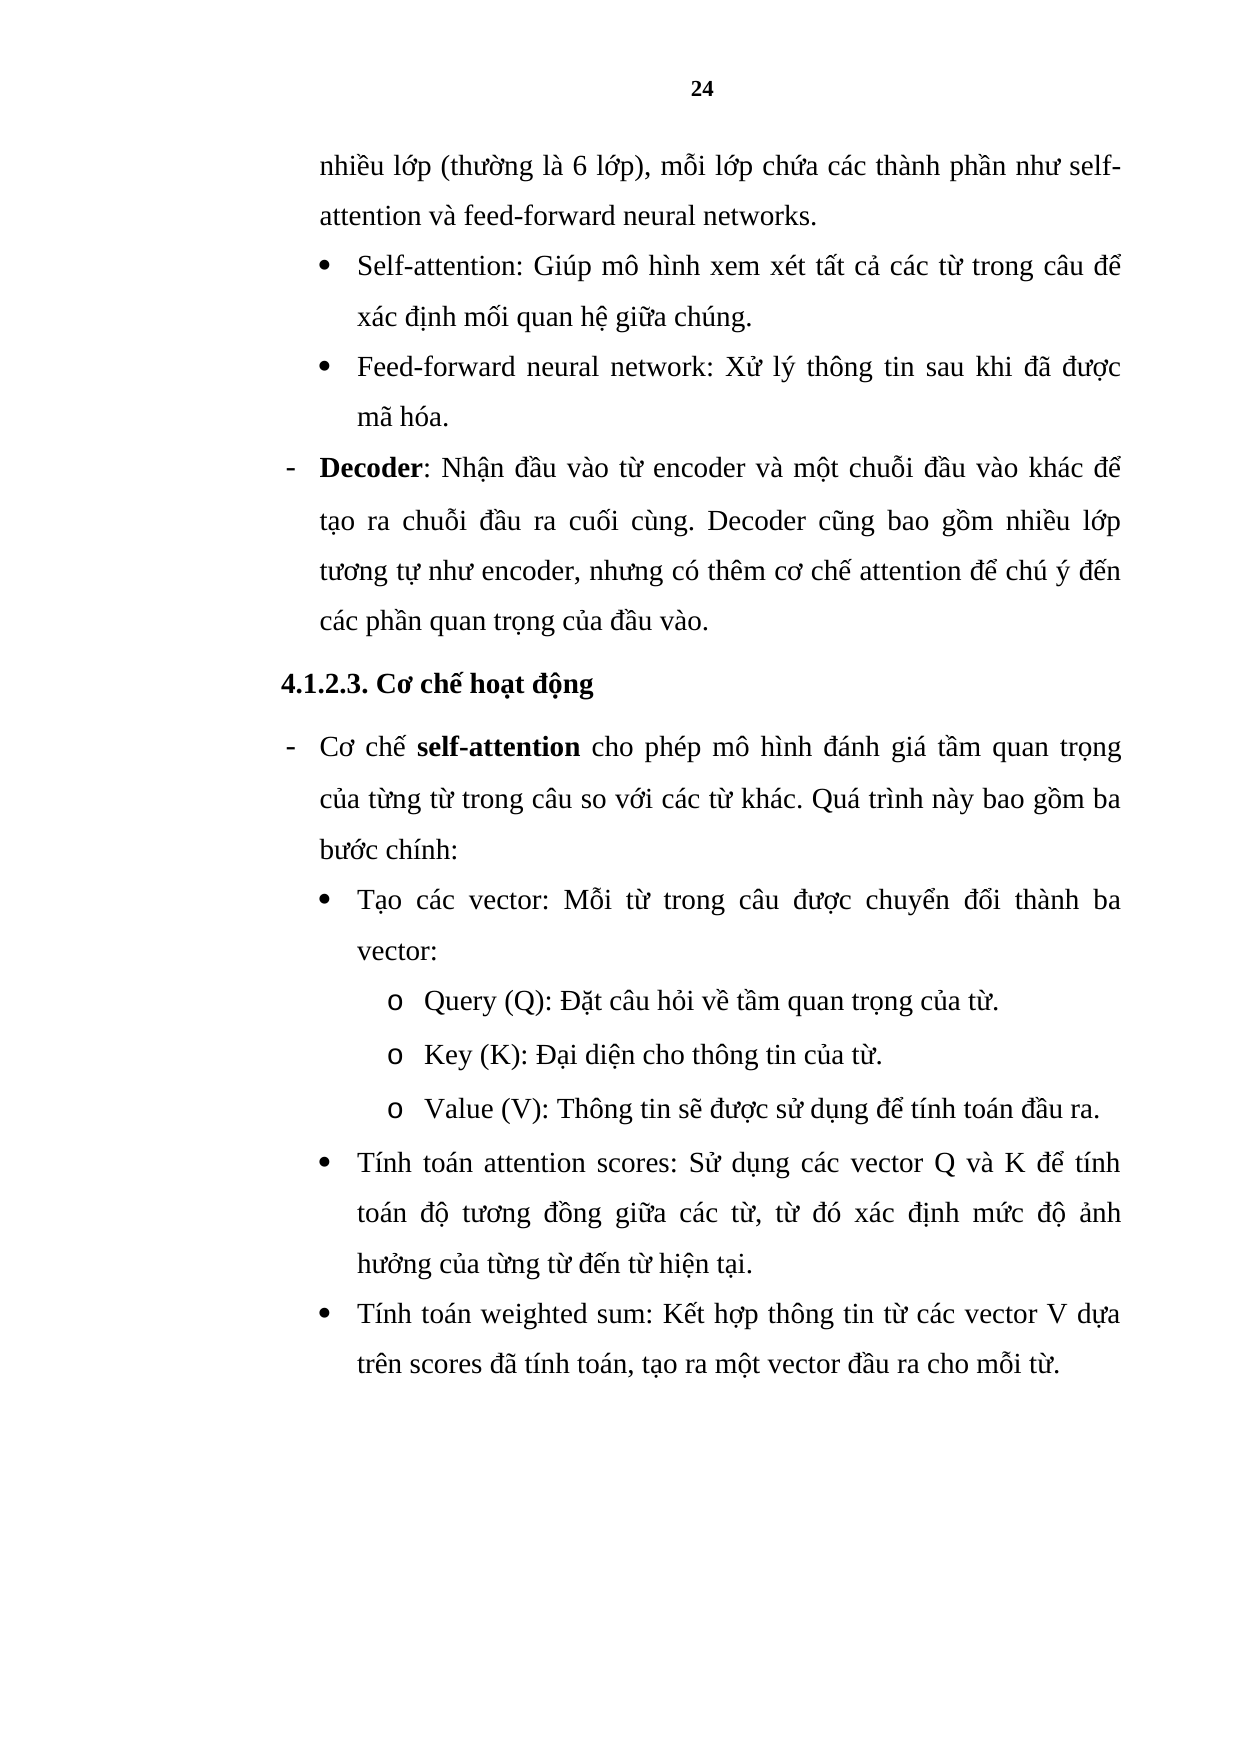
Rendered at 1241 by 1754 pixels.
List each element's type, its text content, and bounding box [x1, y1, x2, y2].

list Tạo các vector: Mỗi từ trong câu được chuyển đổi thành ba vector: [319, 882, 1122, 966]
list Tính toán weighted sum: Kết hợp thông tin từ các vector V dựa trên scores đã tính toán, tạo ra một vector đầu ra cho mỗi từ. [319, 1296, 1122, 1380]
list Feed-forward neural network: Xử lý thông tin sau khi đã được mã hóa. [319, 349, 1122, 433]
list Self-attention: Giúp mô hình xem xét tất cả các từ trong câu để xác định mối quan hệ giữa chúng. [319, 248, 1122, 332]
list Key (K): Đại diện cho thông tin của từ. [386, 1037, 1122, 1073]
list Decoder: Nhận đầu vào từ encoder và một chuỗi đầu vào khác để tạo ra chuỗi đầu ra cuối cùng. Decoder cũng bao gồm nhiều lớp tương tự như encoder, nhưng có thêm cơ chế attention để chú ý đến các phần quan trọng của đầu vào. [282, 450, 1122, 637]
subtitle Cơ chế hoạt động [281, 666, 1122, 699]
list Query (Q): Đặt câu hỏi về tầm quan trọng của từ. [386, 983, 1122, 1019]
list Value (V): Thông tin sẽ được sử dụng để tính toán đầu ra. [386, 1091, 1122, 1127]
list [282, 148, 1122, 232]
list Cơ chế self-attention cho phép mô hình đánh giá tầm quan trọng của từng từ trong câu so với các từ khác. Quá trình này bao gồm ba bước chính: [282, 729, 1122, 866]
list Tính toán attention scores: Sử dụng các vector Q và K để tính toán độ tương đồng giữa các từ, từ đó xác định mức độ ảnh hưởng của từng từ đến từ hiện tại. [319, 1145, 1122, 1279]
